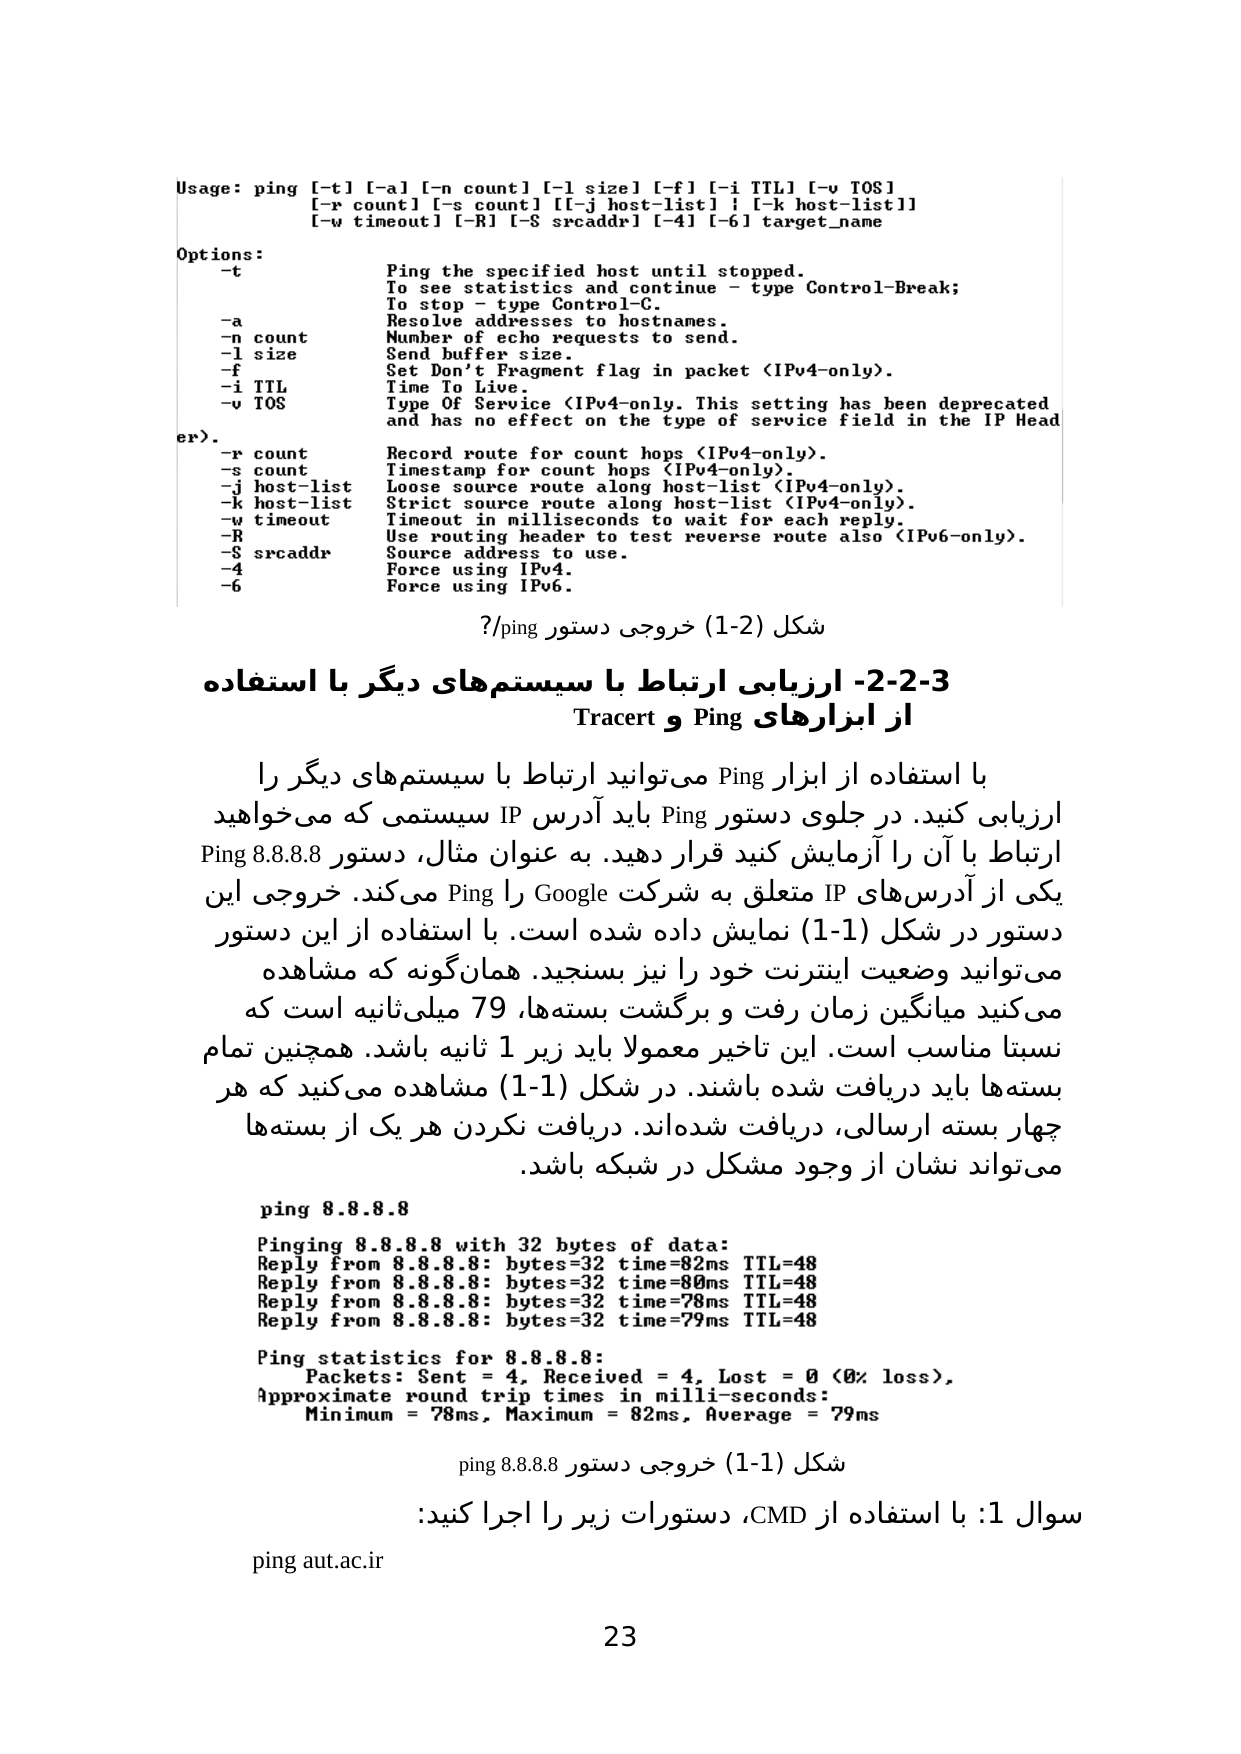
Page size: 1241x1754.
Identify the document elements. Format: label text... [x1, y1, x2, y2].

text ارزیابی ارتباط با سیستم‌های دیگر با استفاده از ابزارهای Ping و Tracert [177, 665, 951, 733]
text خروجی دستور ping/? [177, 615, 1063, 640]
picture [258, 1192, 982, 1443]
text خروجی دستور ping 8.8.8.8 [177, 1451, 1063, 1476]
text ping aut.ac.ir [177, 1545, 1063, 1574]
text با استفاده از CMD، دستورات زیر را اجرا کنید: [177, 1497, 974, 1531]
text با استفاده از ابزار Ping می‌توانید ارتباط با سیستم‌های دیگر را ارزیابی کنید. در جلوی دستور Ping باید آدرس IP سیستمی که می‌خواهید ارتباط با آن را آزمایش کنید قرار دهید. به عنوان مثال، دستور Ping 8.8.8.8 یکی از آدرس‌های IP متعلق به شرکت Google را Ping می‌کند. خروجی این دستور در ‏شکل (1-29) نمایش داده ‌شده است. با استفاده از این دستور می‌توانید وضعیت اینترنت خود را نیز بسنجید. همان‌گونه که مشاهده می‌کنید میانگین زمان رفت و برگشت بسته‌ها، 79 میلی‌ثانیه است که نسبتا مناسب است. این تاخیر معمولا باید زیر 1 ثانیه باشد. همچنین تمام بسته‌ها باید دریافت شده باشند. در ‏شکل (1-29) مشاهده می‌کنید که هر چهار بسته ارسالی، دریافت شده‌اند. دریافت نکردن هر یک از بسته‌ها می‌تواند نشان از وجود مشکل در شبکه باشد. [177, 758, 1063, 1181]
picture [176, 177, 1064, 607]
